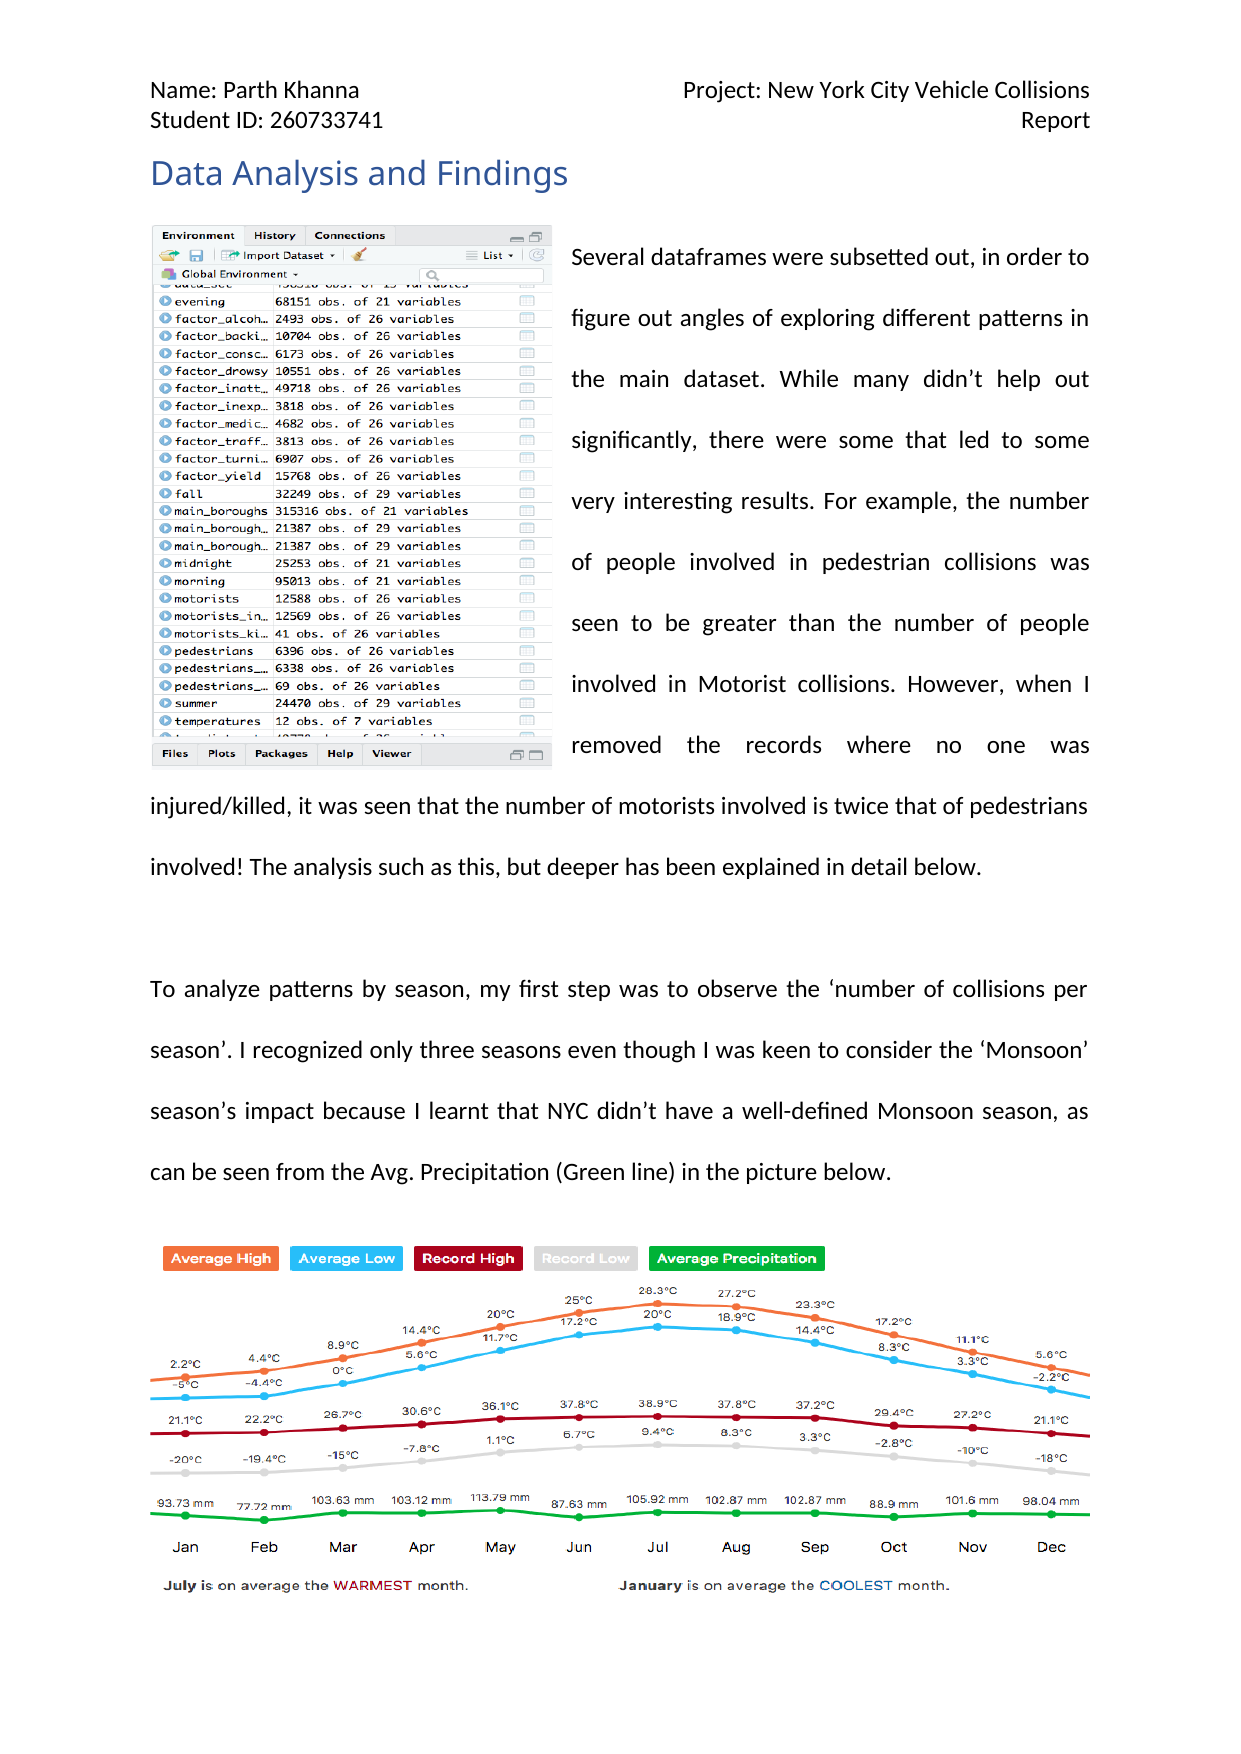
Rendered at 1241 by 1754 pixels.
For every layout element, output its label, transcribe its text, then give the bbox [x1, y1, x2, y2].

picture [151, 225, 553, 770]
picture [150, 1228, 1090, 1604]
text To analyze patterns by season, my first step was to observe the ‘number of collisions per season’. I recognized only three seasons even though I was keen to consider the ‘Monsoon’ season’s impact because I learnt that NYC didn’t have a well-defined Monsoon season, as can be seen from the Avg. Precipitation (Green line) in the picture below. [150, 973, 1090, 1187]
subtitle Data Analysis and Findings [150, 150, 1090, 195]
